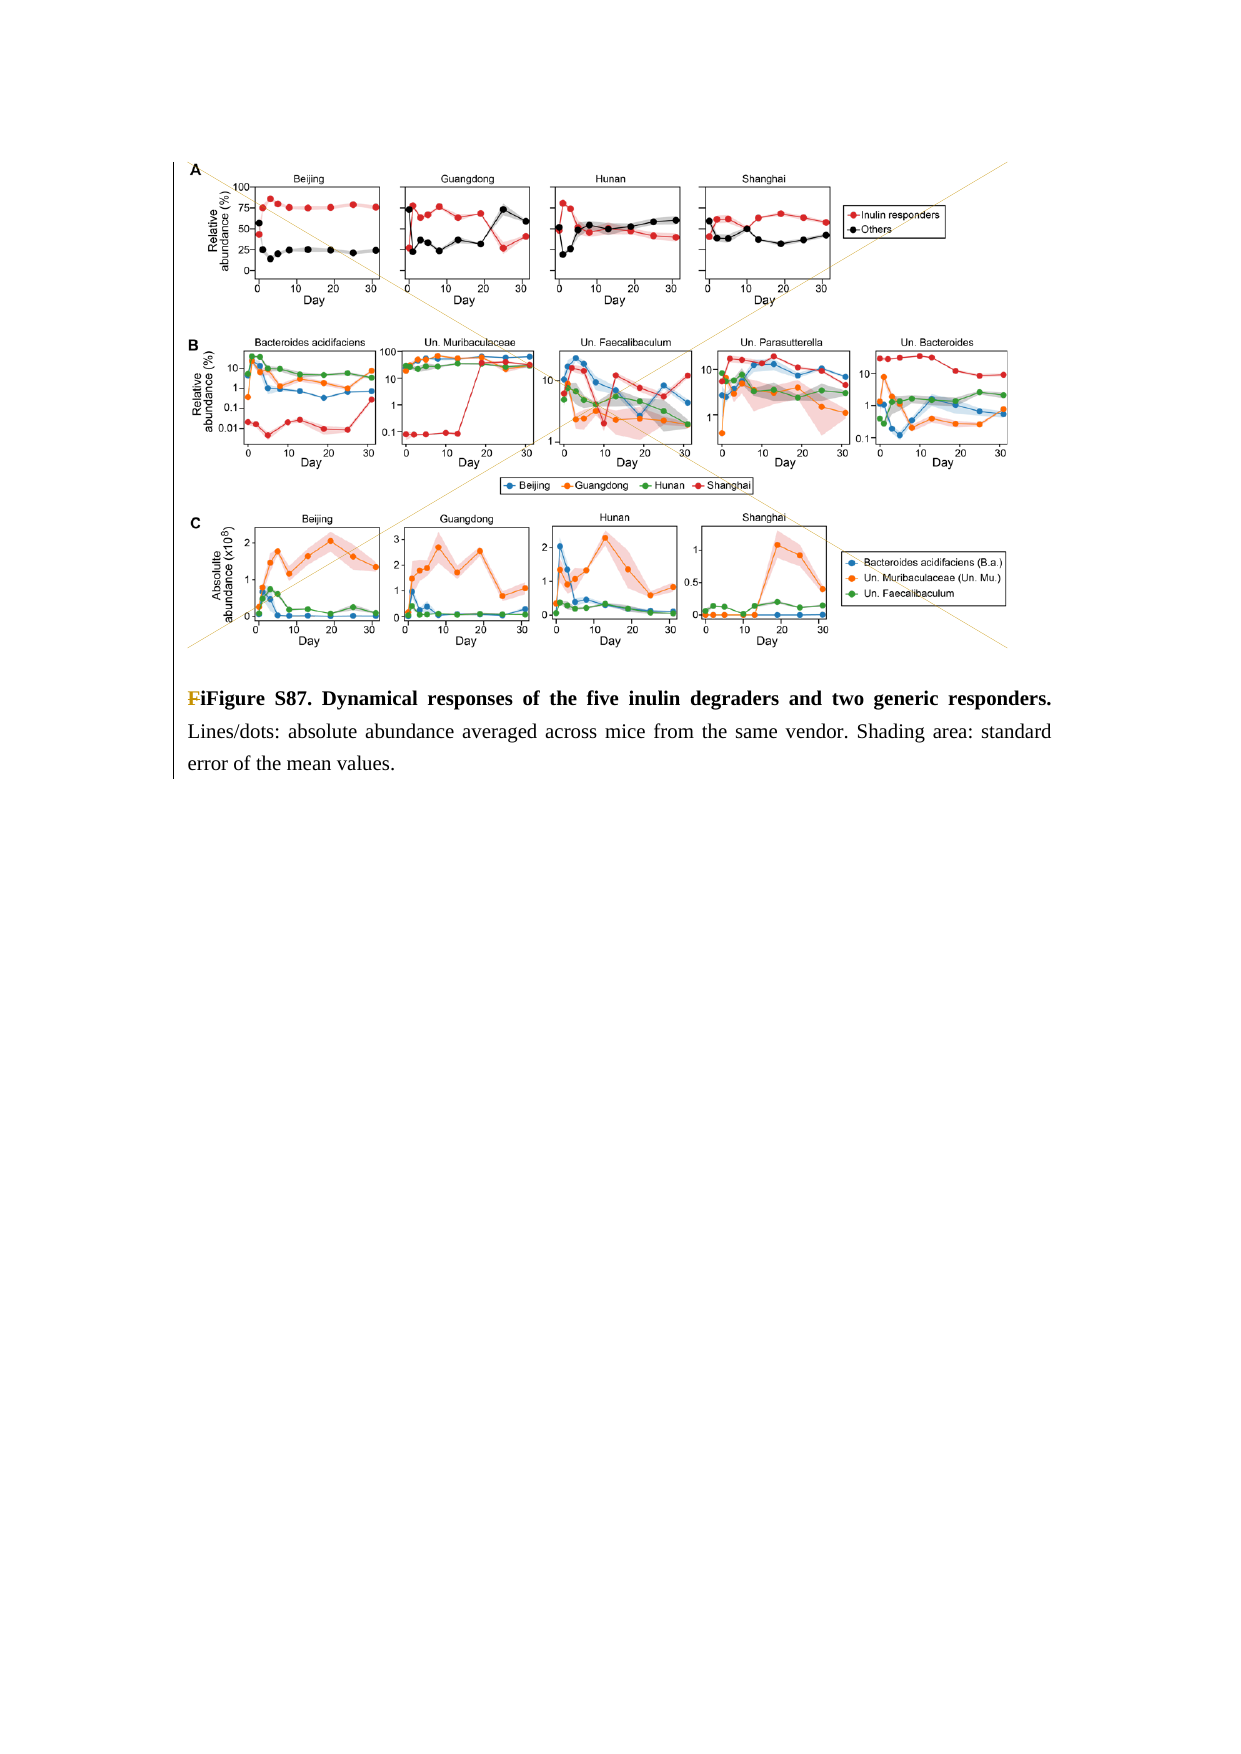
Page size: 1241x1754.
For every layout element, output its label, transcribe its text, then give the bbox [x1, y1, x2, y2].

picture [190, 162, 1005, 404]
text gure S. [187, 682, 1053, 779]
picture [188, 406, 1007, 649]
picture [600, 163, 1008, 647]
picture [187, 163, 595, 647]
